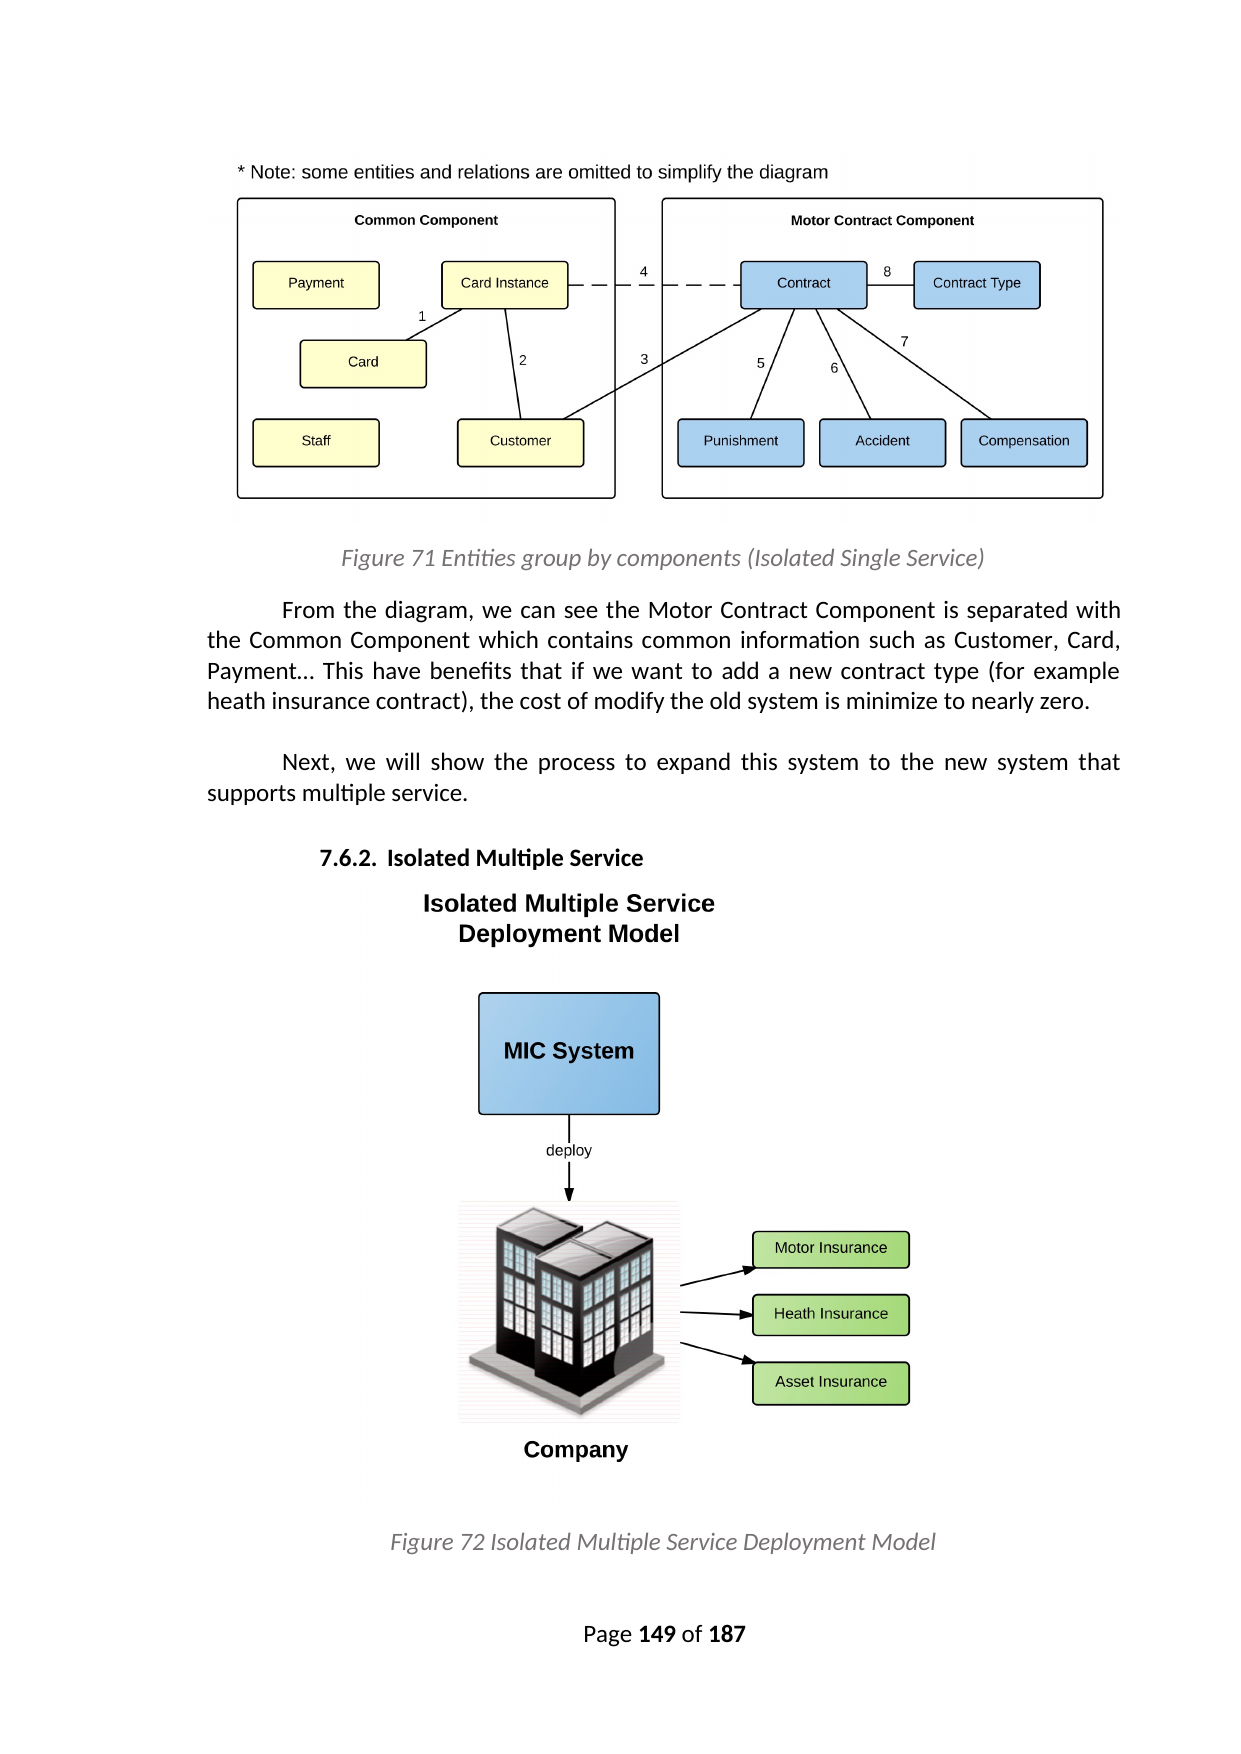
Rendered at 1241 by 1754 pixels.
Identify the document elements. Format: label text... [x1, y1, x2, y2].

text From the diagram, we can see the Motor Contract Component is separated with the Common Component which contains common information such as Customer, Card, Payment… This have benefits that if we want to add a new contract type (for example heath insurance contract), the cost of modify the old system is minimize to nearly zero. [207, 594, 1122, 716]
picture [206, 147, 1122, 524]
text Next, we will show the process to expand this system to the new system that supports multiple service. [207, 747, 1122, 808]
text Figure Entities group by components (Isolated Single Service) [207, 543, 1122, 573]
picture [330, 875, 999, 1508]
subtitle Isolated Multiple Service [319, 842, 1122, 873]
text Figure Isolated Multiple Service Deployment Model [207, 1526, 1122, 1557]
